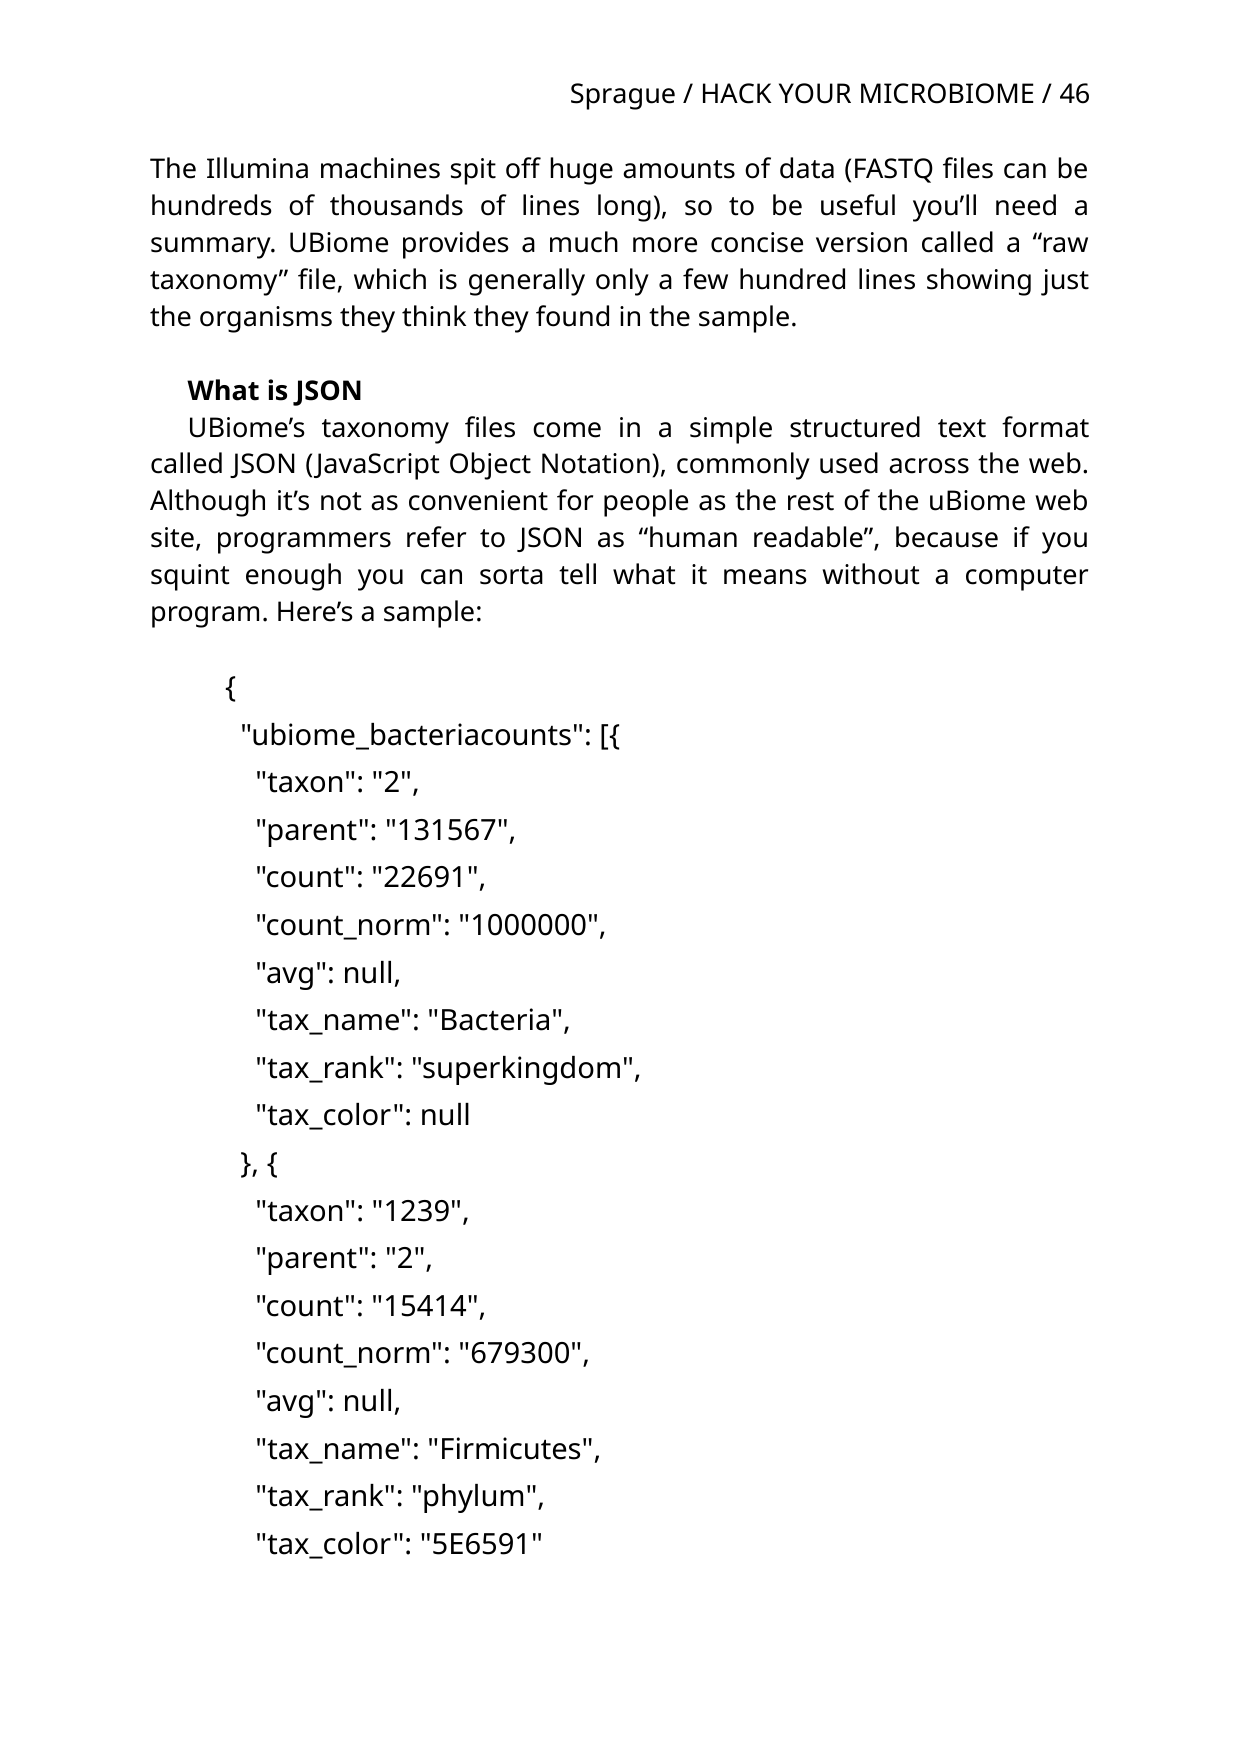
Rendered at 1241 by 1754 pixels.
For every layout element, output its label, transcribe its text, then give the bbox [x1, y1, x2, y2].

text "parent": "2", [225, 1237, 1090, 1277]
text "tax_name": "Bacteria", [225, 999, 1090, 1039]
text "tax_color": "5E6591" [225, 1523, 1090, 1563]
text "parent": "131567", [225, 809, 1090, 849]
text "tax_color": null [225, 1095, 1090, 1134]
text The Illumina machines spit off huge amounts of data (FASTQ files can be hundreds of thousands of lines long), so to be useful you’ll need a summary. UBiome provides a much more concise version called a “raw taxonomy” file, which is generally only a few hundred lines showing just the organisms they think they found in the sample. [150, 150, 1090, 334]
text "count": "22691", [225, 857, 1090, 896]
text "taxon": "2", [225, 761, 1090, 801]
text "count_norm": "1000000", [225, 904, 1090, 944]
text UBiome’s taxonomy files come in a simple structured text format called JSON (JavaScript Object Notation), commonly used across the web. Although it’s not as convenient for people as the rest of the uBiome web site, programmers refer to JSON as “human readable”, because if you squint enough you can sorta tell what it means without a computer program. Here’s a sample: [150, 408, 1090, 629]
text "tax_name": "Firmicutes", [225, 1428, 1090, 1468]
text "count_norm": "679300", [225, 1333, 1090, 1372]
text "tax_rank": "phylum", [225, 1476, 1090, 1515]
text "tax_rank": "superkingdom", [225, 1047, 1090, 1087]
text }, { [225, 1142, 1090, 1182]
text "count": "15414", [225, 1285, 1090, 1325]
text { [225, 666, 1090, 706]
text What is JSON [150, 371, 1090, 408]
text "ubiome_bacteriacounts": [{ [225, 714, 1090, 753]
text "avg": null, [225, 952, 1090, 992]
text "avg": null, [225, 1380, 1090, 1420]
text "taxon": "1239", [225, 1190, 1090, 1229]
